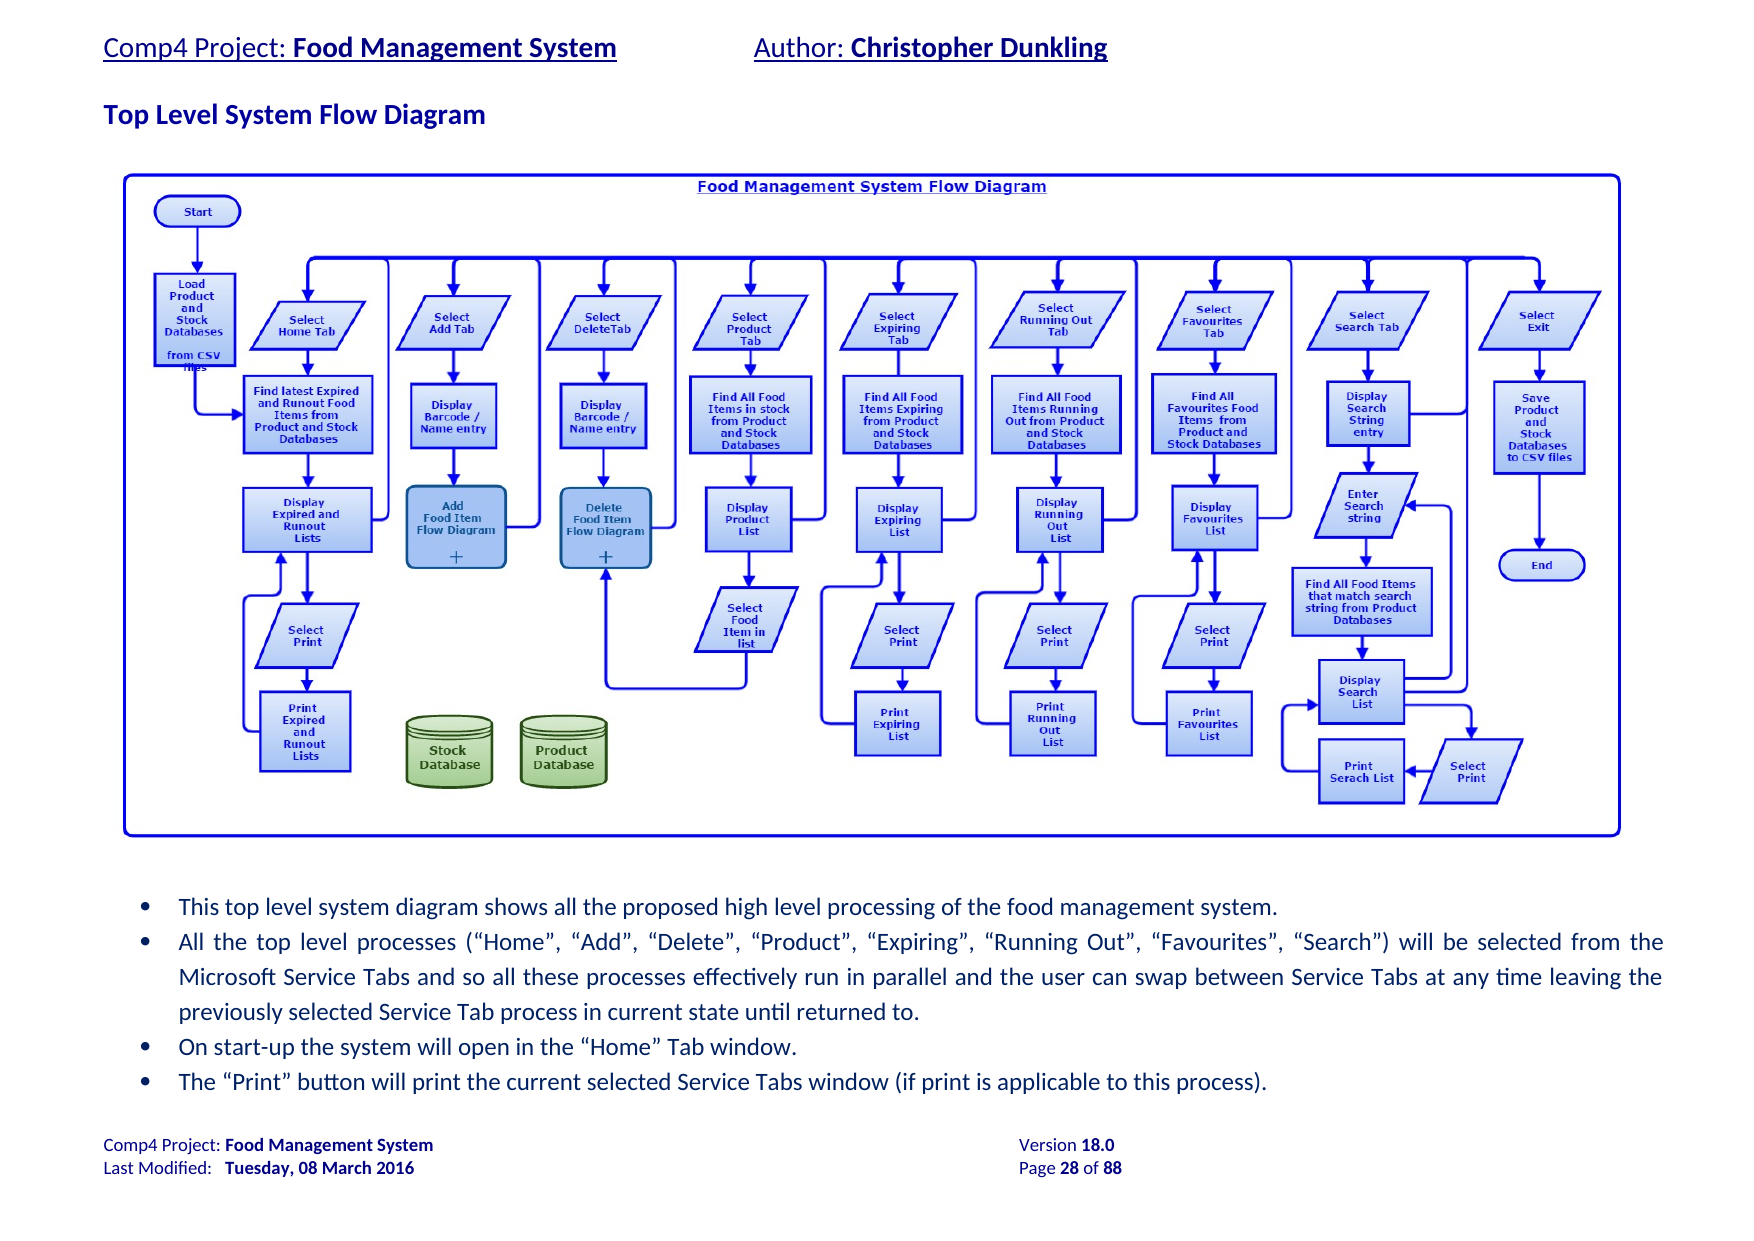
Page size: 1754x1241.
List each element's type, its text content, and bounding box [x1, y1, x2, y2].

subtitle Top Level System Flow Diagram [103, 96, 1665, 131]
picture [73, 171, 1636, 852]
list The “Print” button will print the current selected Service Tabs window (if print is applicable to this process). [141, 1066, 1665, 1097]
list On start-up the system will open in the “Home” Tab window. [141, 1031, 1665, 1062]
list This top level system diagram shows all the proposed high level processing of the food management system. [141, 891, 1665, 922]
list All the top level processes (“Home”, “Add”, “Delete”, “Product”, “Expiring”, “Running Out”, “Favourites”, “Search”) will be selected from the Microsoft Service Tabs and so all these processes effectively run in parallel and the user can swap between Service Tabs at any time leaving the previously selected Service Tab process in current state until returned to. [141, 926, 1665, 1027]
